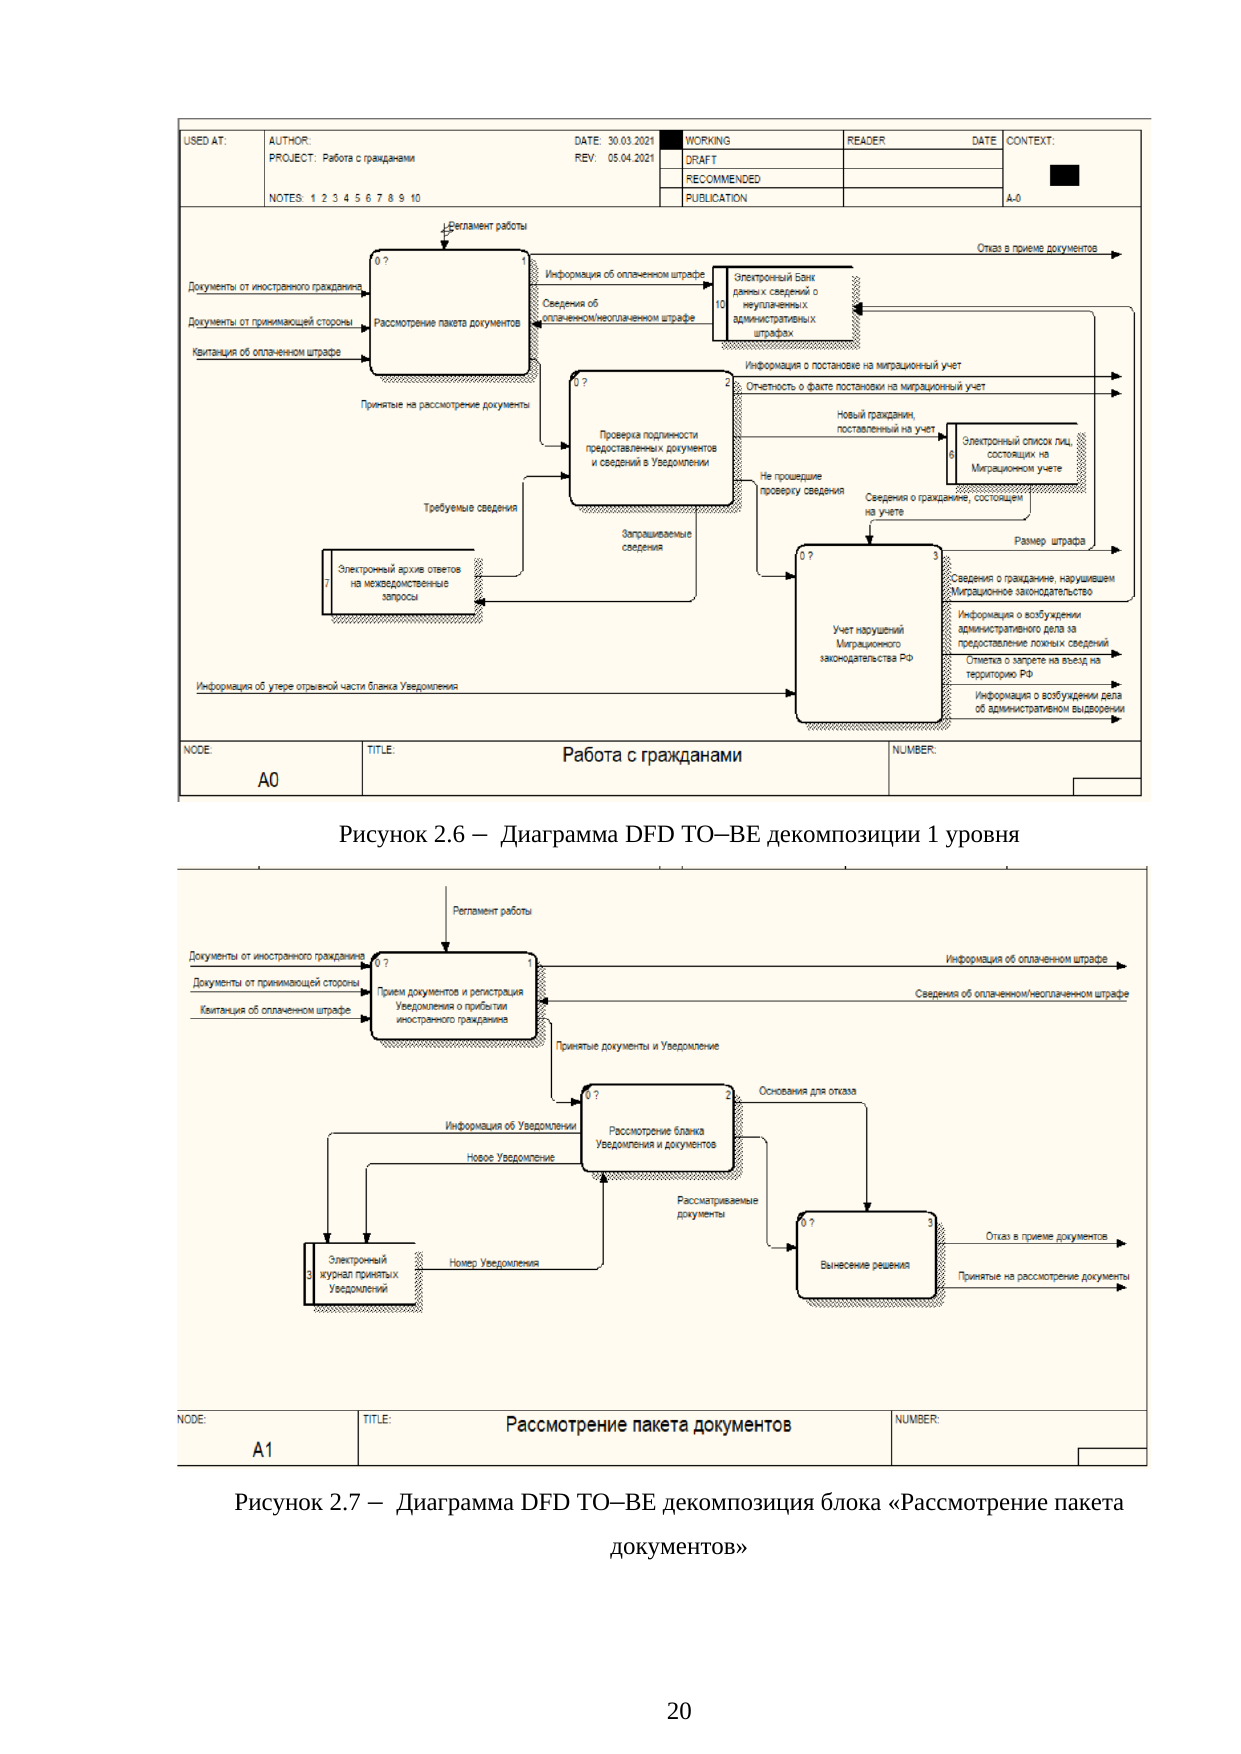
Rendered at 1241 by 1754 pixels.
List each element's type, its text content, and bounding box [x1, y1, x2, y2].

text Рисунок 2.7 – Диаграмма DFD TO–BE декомпозиция блока «Рассмотрение пакета документов» [177, 1483, 1181, 1560]
text Рисунок 2.6 – Диаграмма DFD TO–BE декомпозиции 1 уровня [177, 816, 1181, 849]
picture [177, 118, 1152, 802]
picture [177, 866, 1152, 1469]
